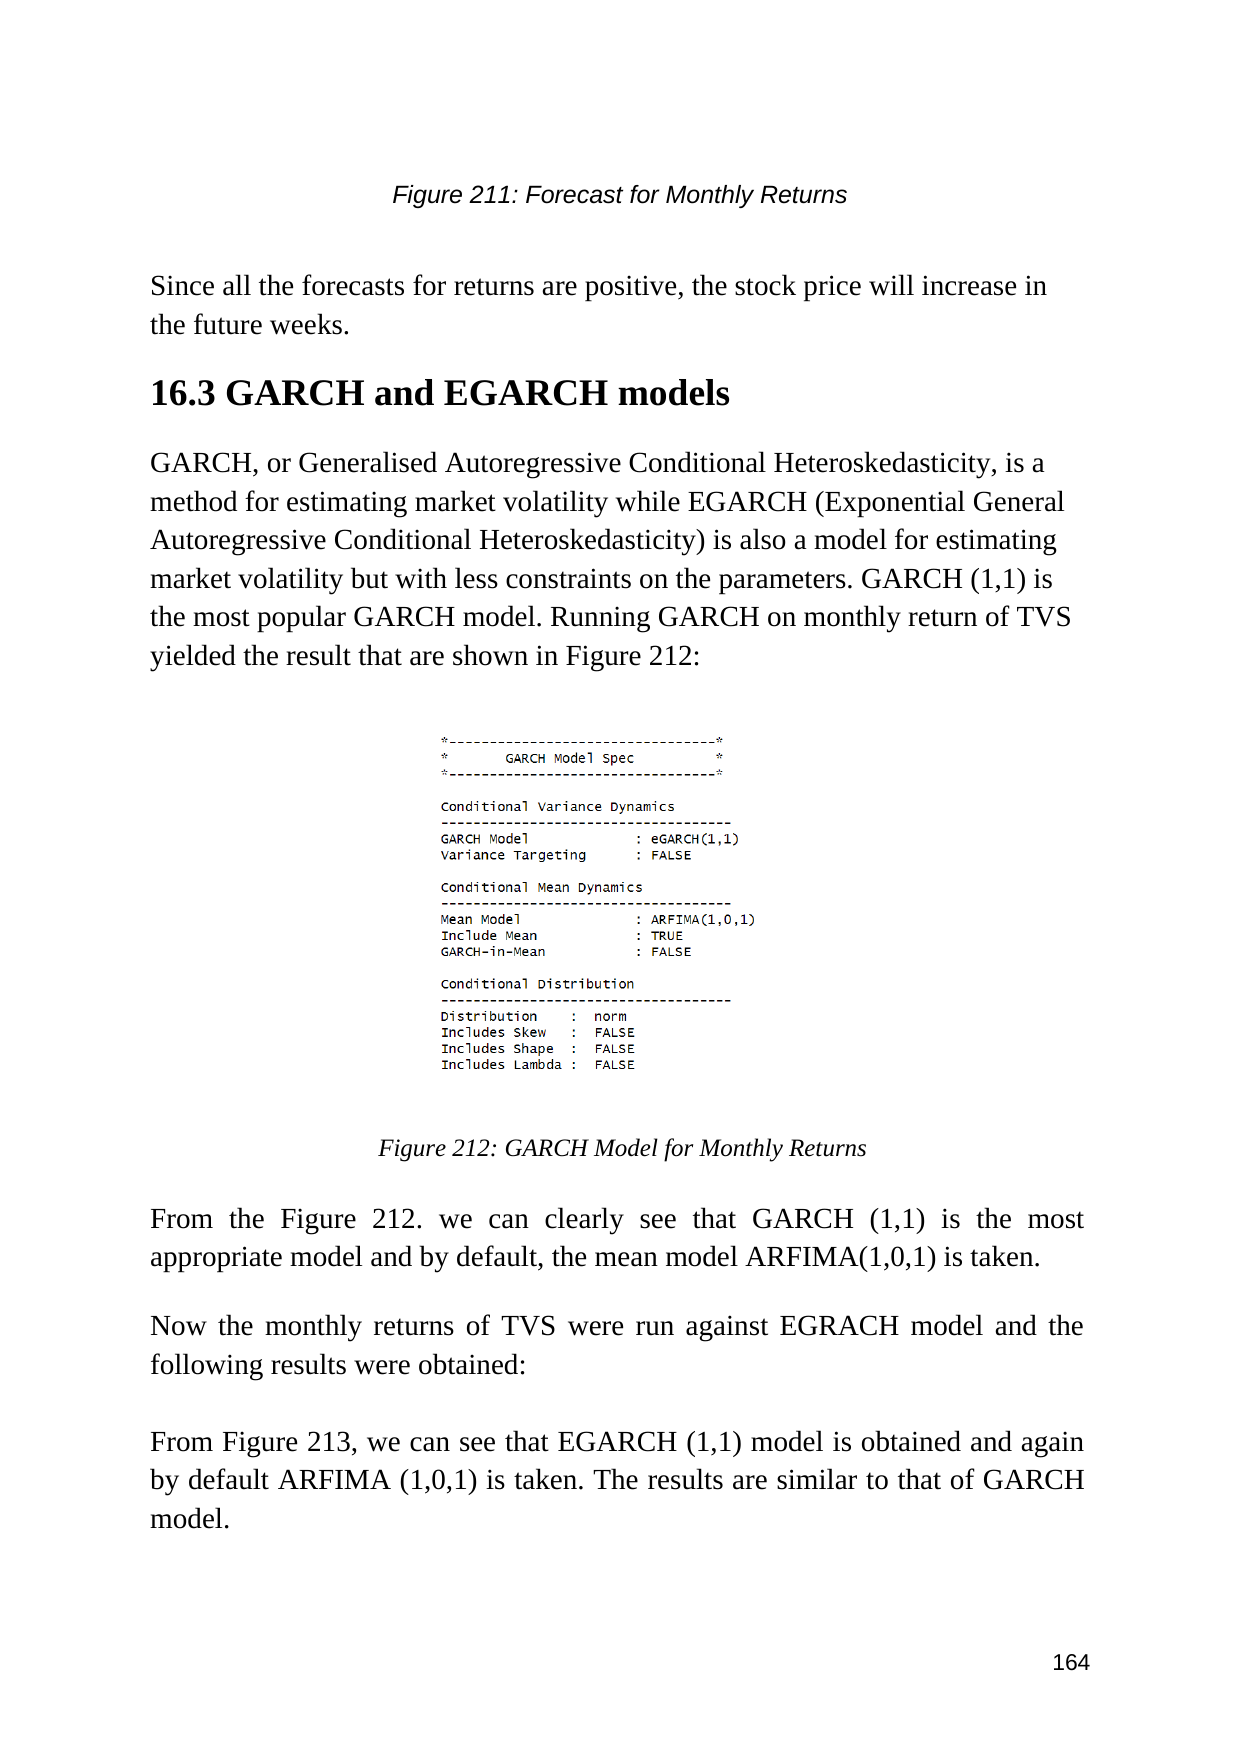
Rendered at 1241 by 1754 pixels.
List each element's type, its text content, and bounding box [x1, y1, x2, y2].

text 16.3 GARCH and EGARCH models [150, 371, 1090, 414]
text Now the monthly returns of TVS were run against EGRACH model and the following results were obtained: [150, 1308, 1086, 1380]
picture [439, 720, 878, 1081]
text GARCH, or Generalised Autoregressive Conditional Heteroskedasticity, is a method for estimating market volatility while EGARCH (Exponential General Autoregressive Conditional Heteroskedasticity) is also a model for estimating market volatility but with less constraints on the parameters. GARCH (1,1) is the most popular GARCH model. Running GARCH on monthly return of TVS yielded the result that are shown in Figure 212: [150, 445, 1090, 671]
text From Figure 213, we can see that EGARCH (1,1) model is obtained and again by default ARFIMA (1,0,1) is taken. The results are similar to that of GARCH model. [150, 1424, 1086, 1534]
text Since all the forecasts for returns are positive, the stock price will increase in the future weeks. [150, 268, 1090, 341]
text From the Figure 212. we can clearly see that GARCH (1,1) is the most appropriate model and by default, the mean model ARFIMA(1,0,1) is taken. [150, 1201, 1086, 1273]
text Figure 211: Forecast for Monthly Returns [150, 180, 1090, 209]
